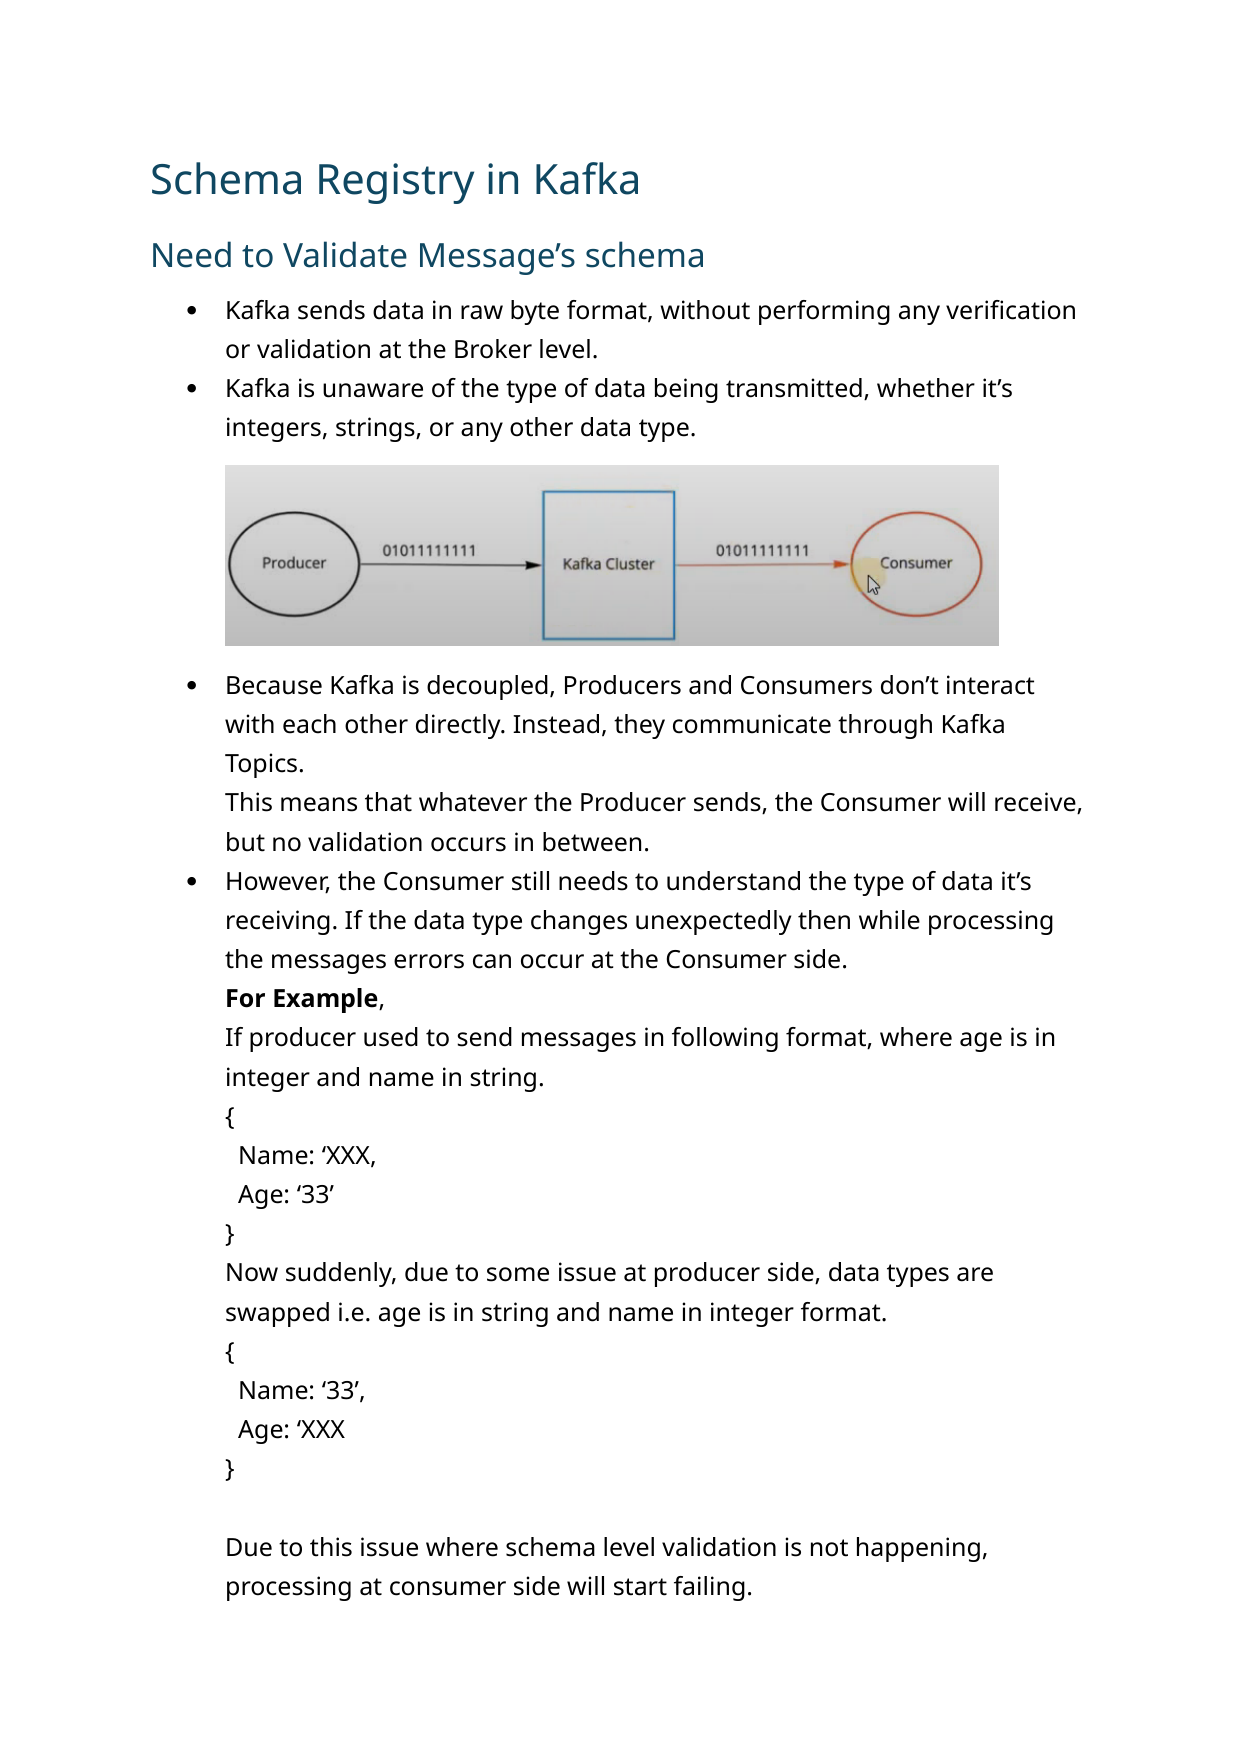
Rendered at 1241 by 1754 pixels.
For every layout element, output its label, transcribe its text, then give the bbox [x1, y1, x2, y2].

list { [225, 1098, 1090, 1132]
list If producer used to send messages in following format, where age is in integer and name in string. [225, 1020, 1090, 1093]
list { [225, 1333, 1090, 1367]
list Name: ‘33’, [225, 1372, 1090, 1407]
list Name: ‘XXX, [225, 1137, 1090, 1172]
subtitle Need to Validate Message’s schema [150, 232, 1090, 277]
list Kafka is unaware of the type of data being transmitted, whether it’s integers, strings, or any other data type. [187, 371, 1090, 444]
list However, the Consumer still needs to understand the type of data it’s receiving. If the data type changes unexpectedly then while processing the messages errors can occur at the Consumer side. [187, 863, 1090, 976]
list Because Kafka is decoupled, Producers and Consumers don’t interact with each other directly. Instead, they communicate through Kafka Topics. [187, 667, 1090, 780]
list Age: ‘33’ [225, 1177, 1090, 1211]
list } [225, 1216, 1090, 1250]
list Age: ‘XXX [225, 1412, 1090, 1446]
list } [225, 1451, 1090, 1485]
list For Example, [225, 981, 1090, 1015]
picture [225, 465, 999, 646]
list Due to this issue where schema level validation is not happening, processing at consumer side will start failing. [225, 1529, 1090, 1602]
list Now suddenly, due to some issue at producer side, data types are swapped i.e. age is in string and name in integer format. [225, 1255, 1090, 1328]
subtitle Schema Registry in Kafka [150, 150, 1090, 207]
list Kafka sends data in raw byte format, without performing any verification or validation at the Broker level. [187, 292, 1090, 366]
list This means that whatever the Producer sends, the Consumer will receive, but no validation occurs in between. [225, 785, 1090, 858]
